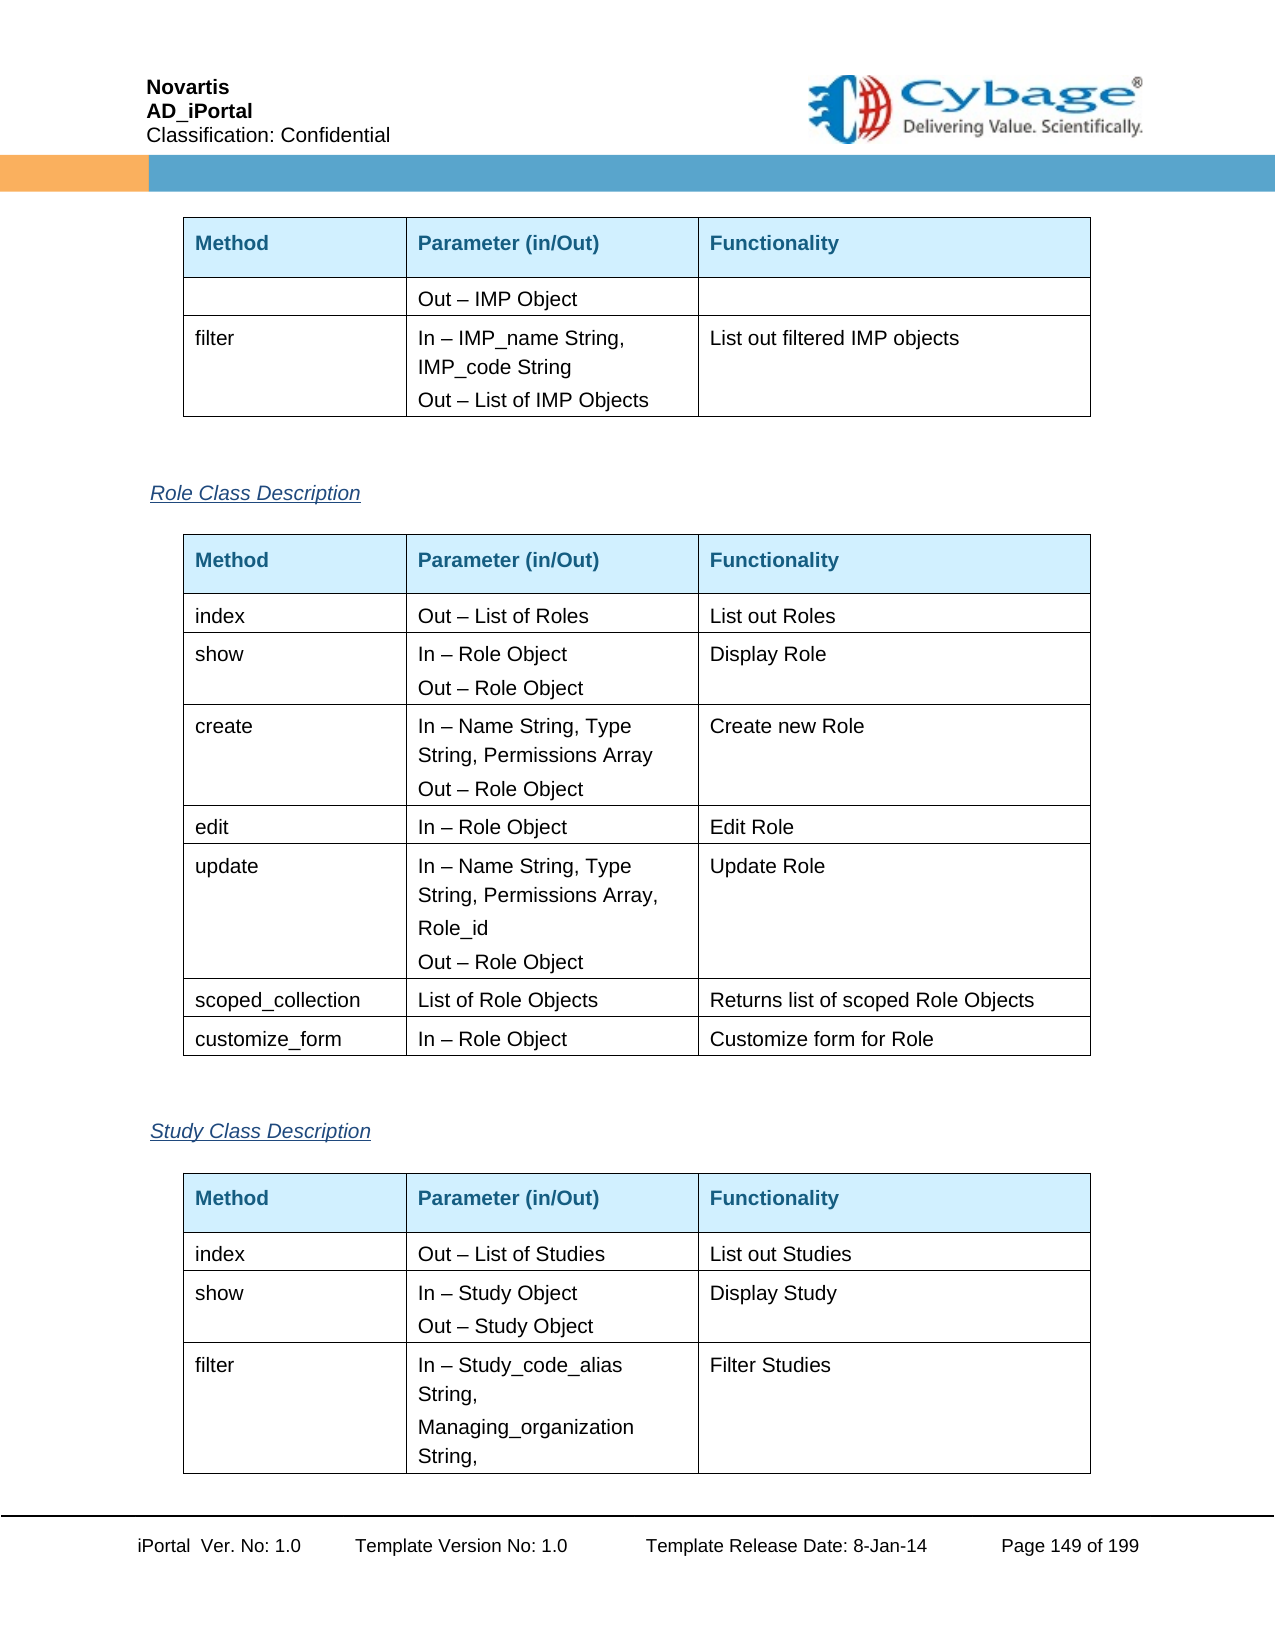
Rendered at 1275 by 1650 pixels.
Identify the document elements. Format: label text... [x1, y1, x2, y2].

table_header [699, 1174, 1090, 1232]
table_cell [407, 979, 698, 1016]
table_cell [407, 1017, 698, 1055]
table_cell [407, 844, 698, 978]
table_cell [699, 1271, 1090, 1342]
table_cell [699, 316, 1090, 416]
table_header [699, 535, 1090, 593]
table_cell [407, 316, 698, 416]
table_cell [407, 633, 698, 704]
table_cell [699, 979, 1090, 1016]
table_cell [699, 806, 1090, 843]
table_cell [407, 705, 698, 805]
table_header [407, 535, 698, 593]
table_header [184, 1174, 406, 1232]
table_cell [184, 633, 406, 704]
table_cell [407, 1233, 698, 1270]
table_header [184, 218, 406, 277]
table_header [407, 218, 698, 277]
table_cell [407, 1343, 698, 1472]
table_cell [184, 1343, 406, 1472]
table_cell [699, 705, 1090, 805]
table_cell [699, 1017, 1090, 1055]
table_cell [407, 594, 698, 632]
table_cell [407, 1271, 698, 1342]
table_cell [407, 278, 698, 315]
text Study Class Description [150, 1114, 1125, 1143]
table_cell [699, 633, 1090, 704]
picture [808, 75, 1143, 144]
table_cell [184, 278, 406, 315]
text Role Class Description [150, 476, 1125, 505]
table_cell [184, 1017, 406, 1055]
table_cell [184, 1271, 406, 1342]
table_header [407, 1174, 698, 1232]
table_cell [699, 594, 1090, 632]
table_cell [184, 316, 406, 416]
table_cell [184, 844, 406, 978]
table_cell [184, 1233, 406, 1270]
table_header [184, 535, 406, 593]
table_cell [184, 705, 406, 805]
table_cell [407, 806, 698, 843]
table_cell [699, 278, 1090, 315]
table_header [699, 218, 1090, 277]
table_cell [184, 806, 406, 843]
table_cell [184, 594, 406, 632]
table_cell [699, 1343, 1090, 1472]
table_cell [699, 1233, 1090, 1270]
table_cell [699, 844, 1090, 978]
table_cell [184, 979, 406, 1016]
